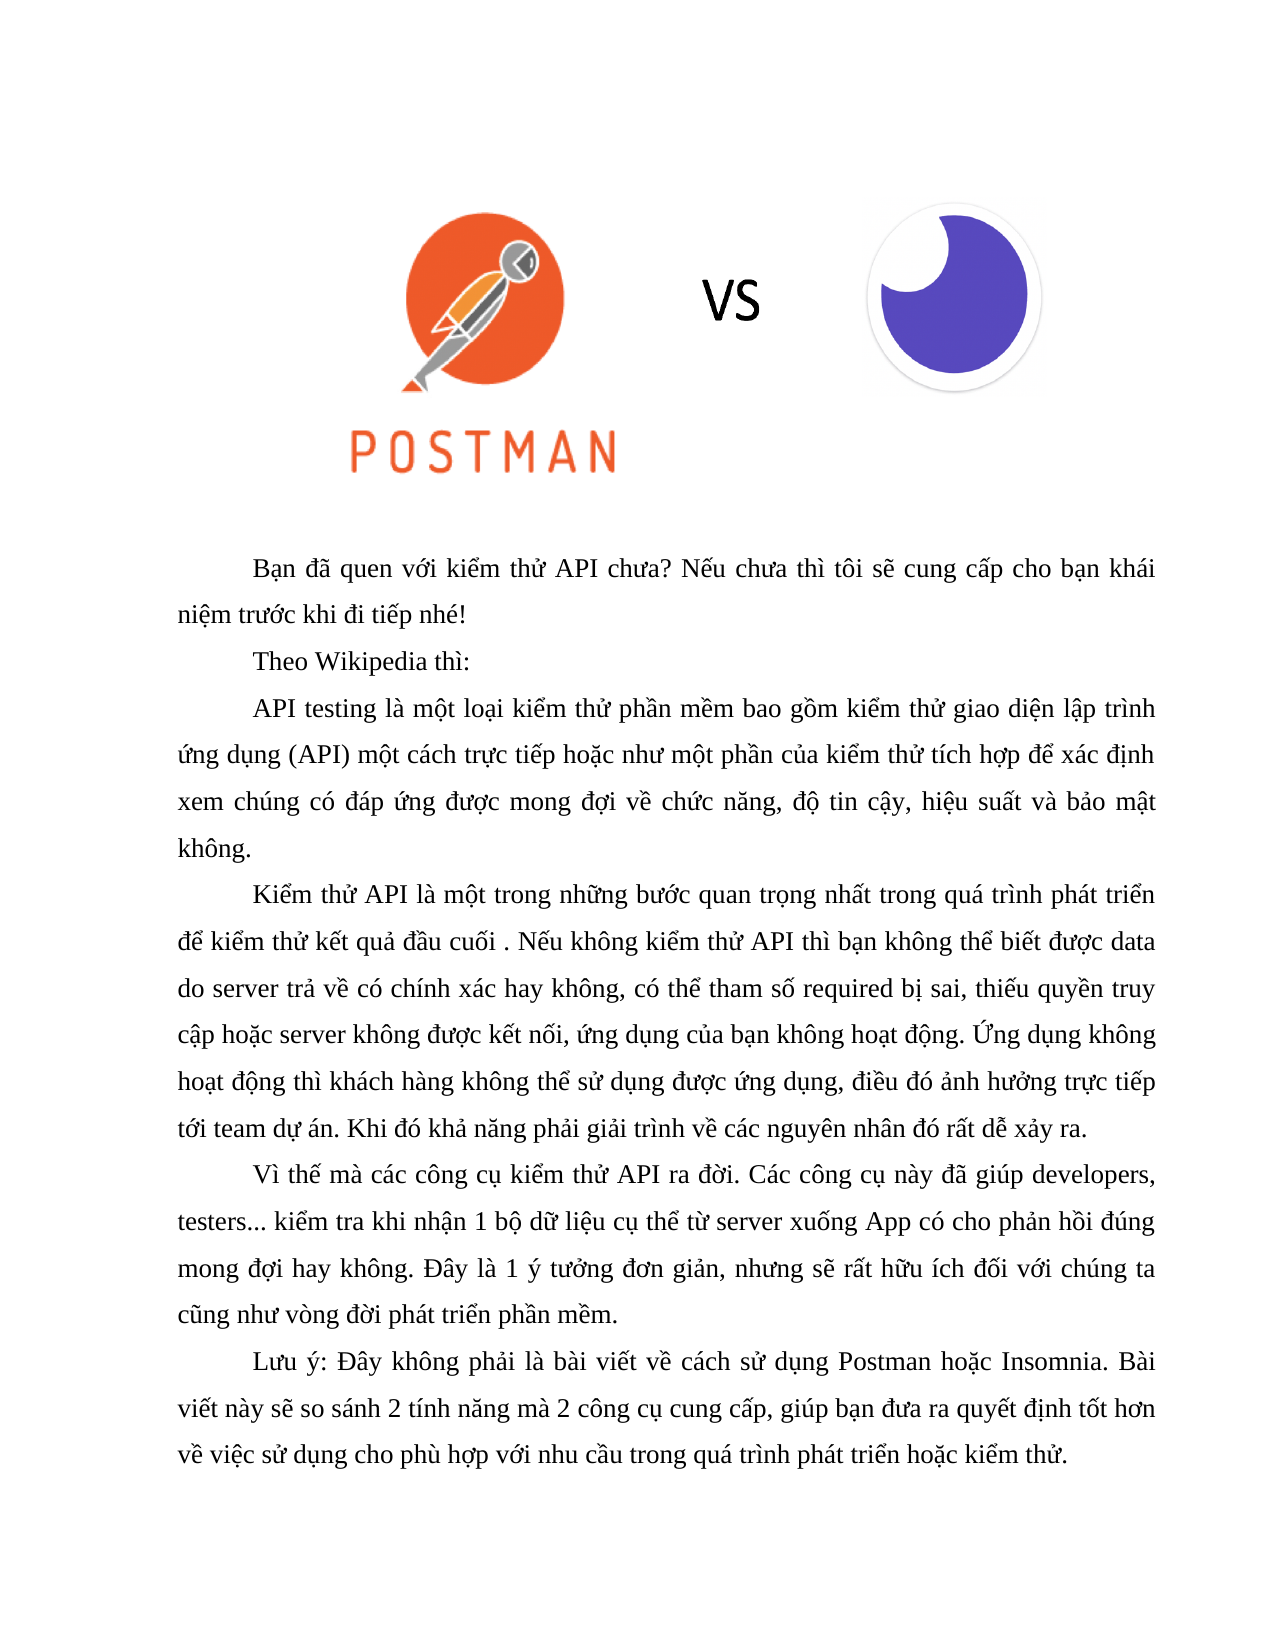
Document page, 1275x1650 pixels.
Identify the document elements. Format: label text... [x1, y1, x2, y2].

text Bạn đã quen với kiểm thử API chưa? Nếu chưa thì tôi sẽ cung cấp cho bạn khái niệm trước khi đi tiếp nhé! [177, 552, 1157, 629]
text API testing là một loại kiểm thử phần mềm bao gồm kiểm thử giao diện lập trình ứng dụng (API) một cách trực tiếp hoặc như một phần của kiểm thử tích hợp để xác định xem chúng có đáp ứng được mong đợi về chức năng, độ tin cậy, hiệu suất và bảo mật không. [177, 692, 1157, 863]
picture [252, 118, 1152, 538]
text Theo Wikipedia thì: [177, 645, 1157, 676]
text Lưu ý: Đây không phải là bài viết về cách sử dụng Postman hoặc Insomnia. Bài viết này sẽ so sánh 2 tính năng mà 2 công cụ cung cấp, giúp bạn đưa ra quyết định tốt hơn về việc sử dụng cho phù hợp với nhu cầu trong quá trình phát triển hoặc kiểm thử. [177, 1345, 1157, 1469]
text Vì thế mà các công cụ kiểm thử API ra đời. Các công cụ này đã giúp developers, testers... kiểm tra khi nhận 1 bộ dữ liệu cụ thể từ server xuống App có cho phản hồi đúng mong đợi hay không. Đây là 1 ý tưởng đơn giản, nhưng sẽ rất hữu ích đối với chúng ta cũng như vòng đời phát triển phần mềm. [177, 1158, 1157, 1329]
text Kiểm thử API là một trong những bước quan trọng nhất trong quá trình phát triển để kiểm thử kết quả đầu cuối . Nếu không kiểm thử API thì bạn không thể biết được data do server trả về có chính xác hay không, có thể tham số required bị sai, thiếu quyền truy cập hoặc server không được kết nối, ứng dụng của bạn không hoạt động. Ứng dụng không hoạt động thì khách hàng không thể sử dụng được ứng dụng, điều đó ảnh hưởng trực tiếp tới team dự án. Khi đó khả năng phải giải trình về các nguyên nhân đó rất dễ xảy ra. [177, 878, 1157, 1143]
